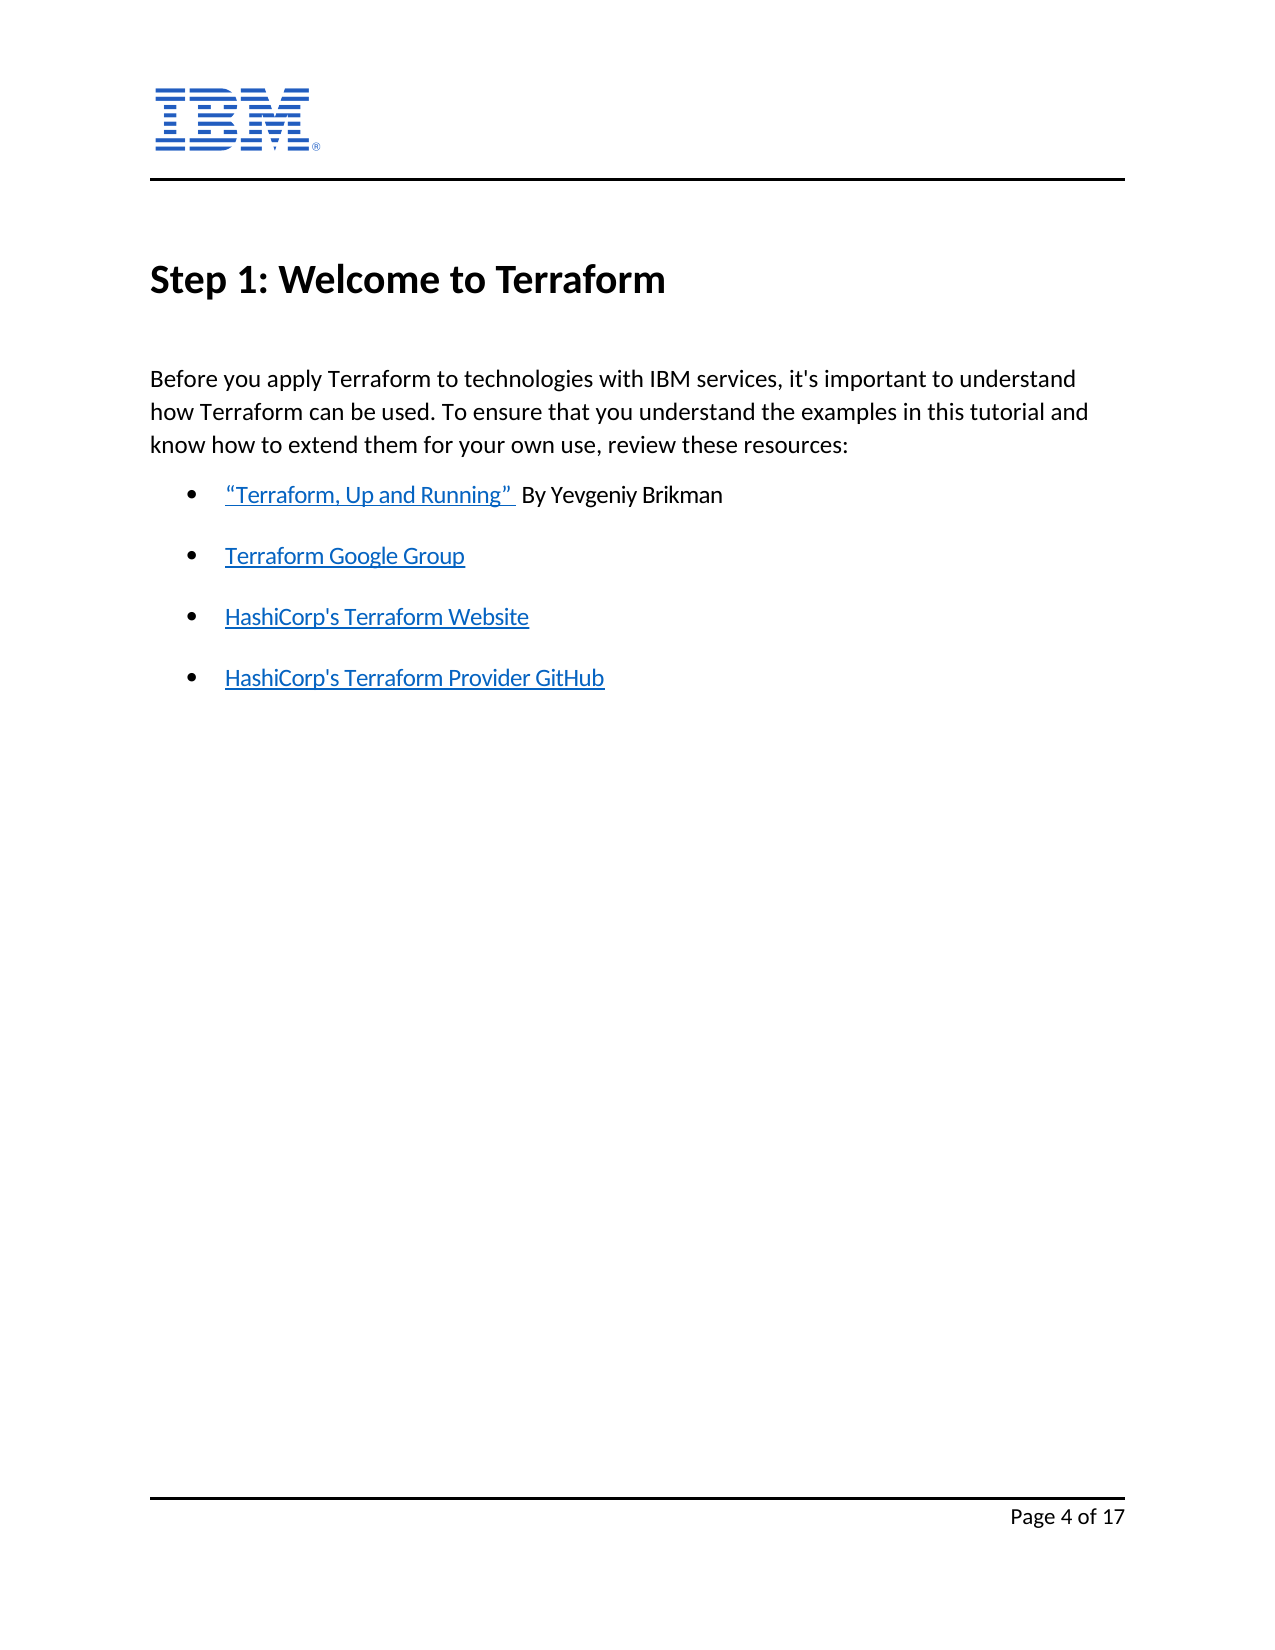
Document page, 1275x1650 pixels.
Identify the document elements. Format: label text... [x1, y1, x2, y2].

list HashiCorp's Terraform Website [187, 601, 1125, 631]
subtitle Step 1: Welcome to Terraform [150, 253, 1125, 303]
list Terraform Google Group [187, 540, 1125, 570]
list “Terraform, Up and Running” By Yevgeniy Brikman [187, 479, 1125, 509]
list HashiCorp's Terraform Provider GitHub [187, 662, 1125, 692]
picture [150, 75, 323, 162]
text Before you apply Terraform to technologies with IBM services, it's important to understand how Terraform can be used. To ensure that you understand the examples in this tutorial and know how to extend them for your own use, review these resources: [150, 363, 1125, 460]
